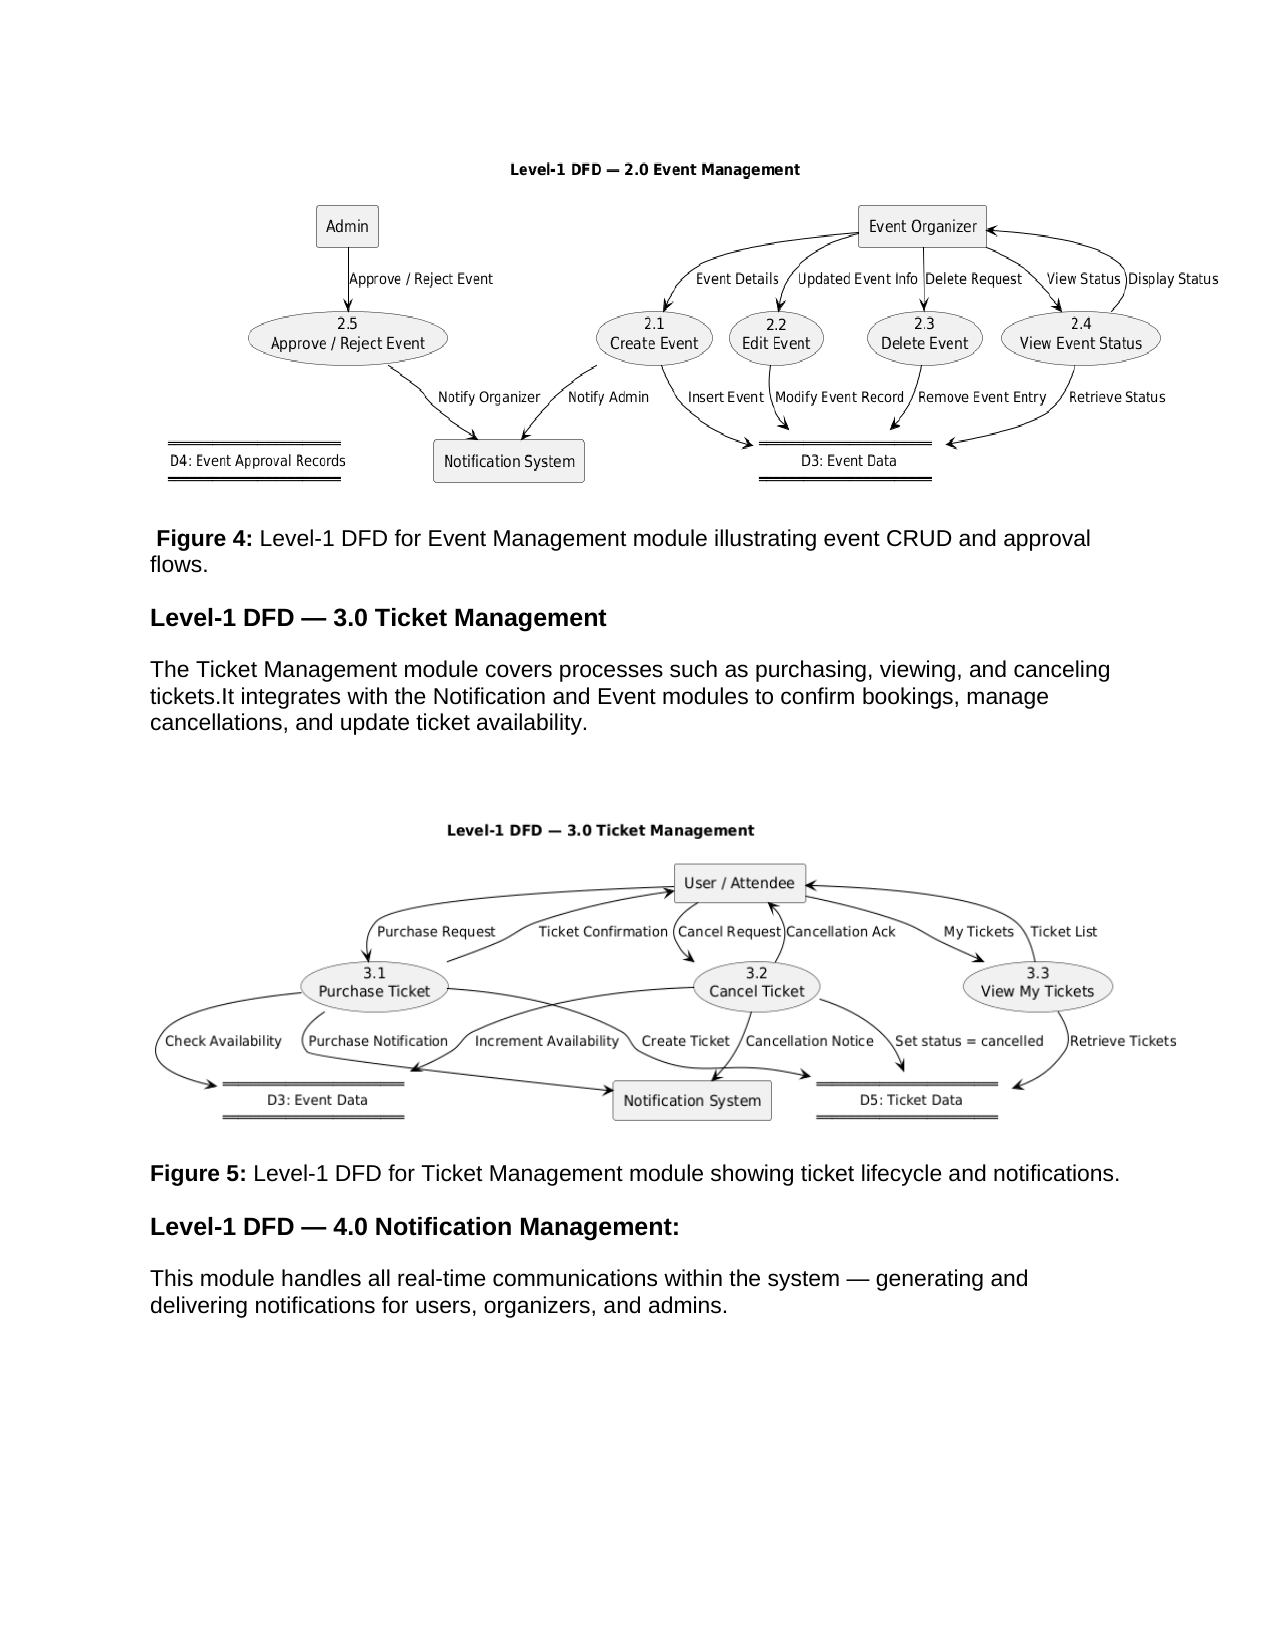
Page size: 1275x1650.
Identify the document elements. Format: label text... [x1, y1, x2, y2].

text The Ticket Management module covers processes such as purchasing, viewing, and canceling tickets.It integrates with the Notification and Event modules to confirm bookings, manage cancellations, and update ticket availability. [150, 656, 1125, 736]
subtitle Level-1 DFD — 3.0 Ticket Management [150, 603, 1125, 631]
picture [150, 150, 1225, 500]
subtitle Level-1 DFD — 4.0 Notification Management: [150, 1212, 1125, 1240]
picture [150, 811, 1184, 1136]
text Figure 4: Level-1 DFD for Event Management module illustrating event CRUD and approval flows. [150, 525, 1125, 578]
text Figure 5: Level-1 DFD for Ticket Management module showing ticket lifecycle and notifications. [150, 1160, 1125, 1187]
text This module handles all real-time communications within the system — generating and delivering notifications for users, organizers, and admins. [150, 1265, 1125, 1318]
